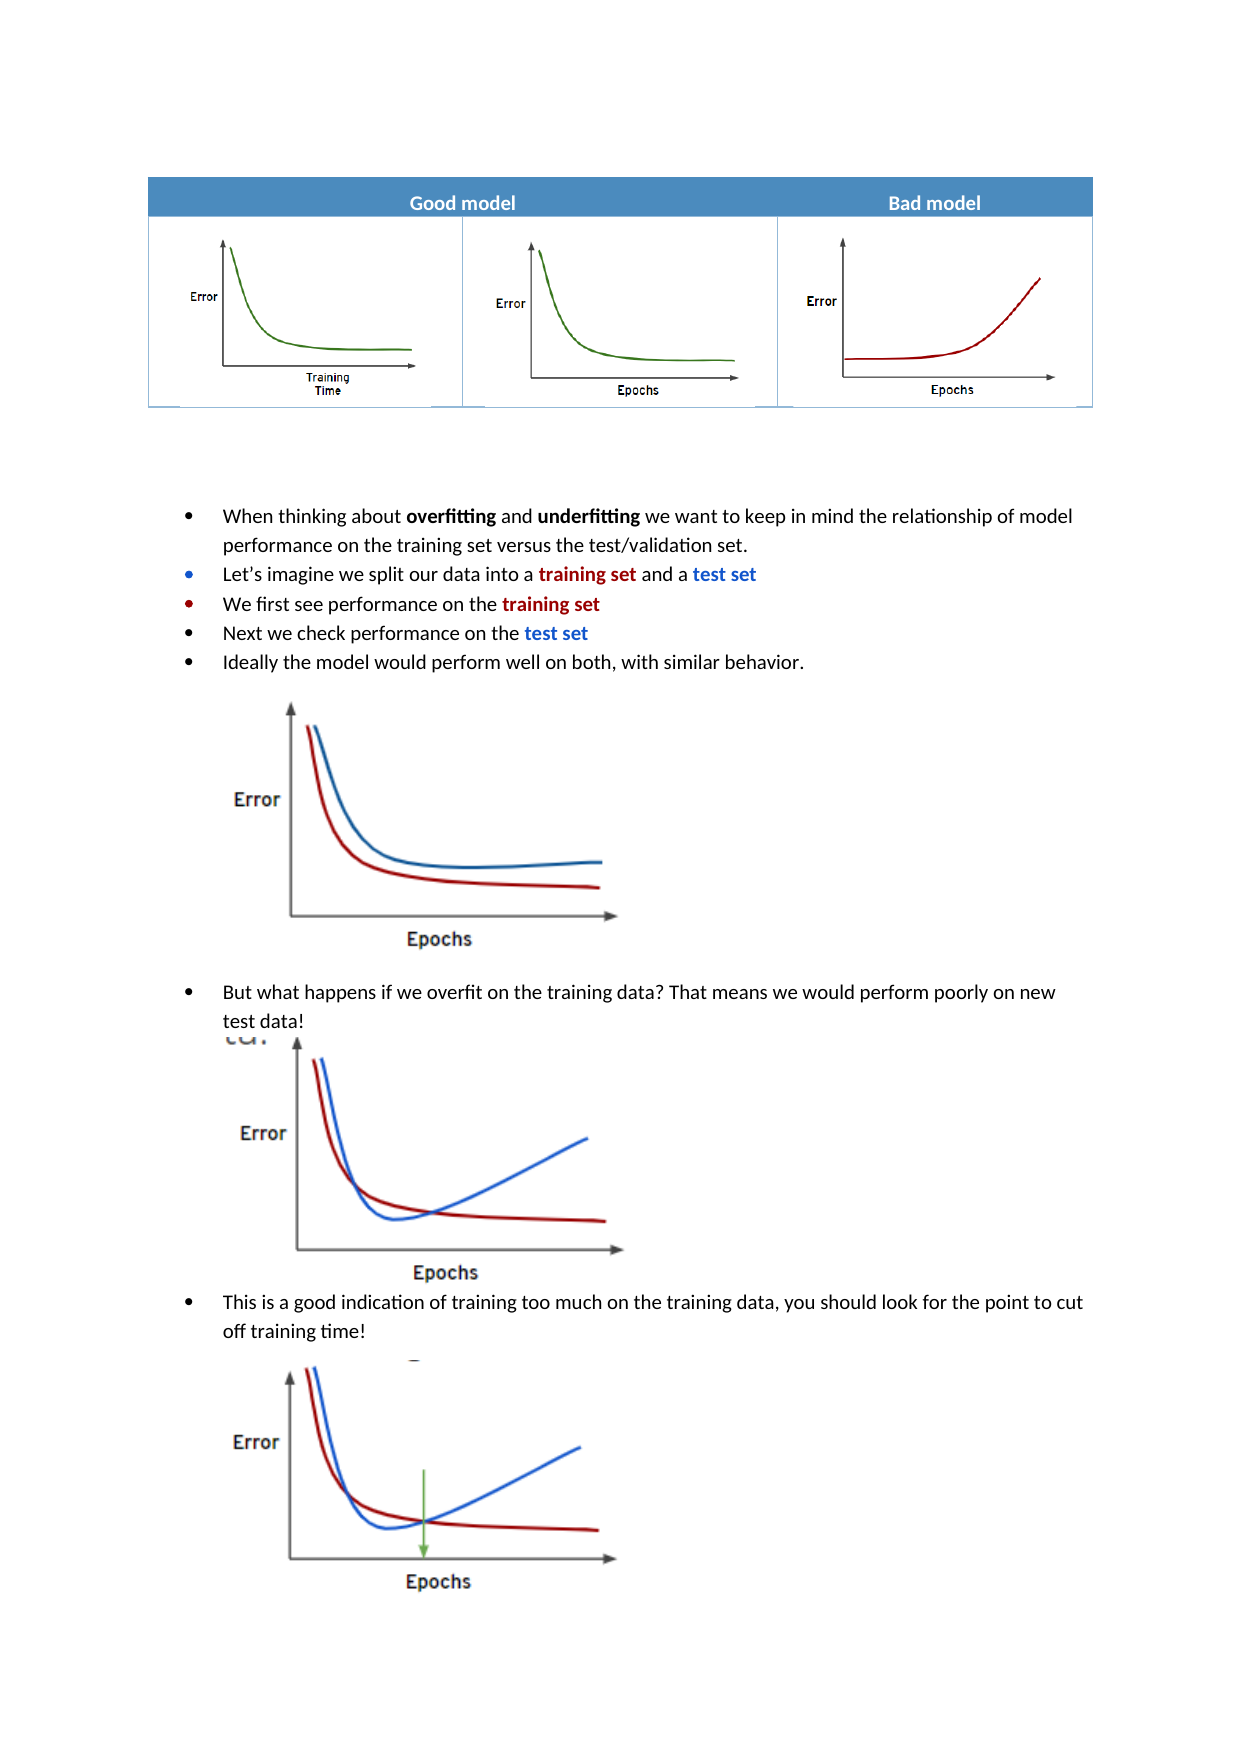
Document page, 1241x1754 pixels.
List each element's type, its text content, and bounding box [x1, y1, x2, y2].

list Let’s imagine we split our data into a training set and a test set [185, 562, 1093, 587]
picture [222, 678, 648, 976]
table_header Bad model [778, 178, 1092, 216]
picture [485, 229, 755, 407]
list Next we check performance on the test set [185, 620, 1093, 645]
table_cell [778, 217, 1092, 406]
table_cell [149, 217, 462, 406]
picture [180, 229, 431, 407]
table_cell [463, 217, 777, 406]
list When thinking about overfitting and underfitting we want to keep in mind the relationship of model performance on the training set versus the test/validation set. [185, 503, 1093, 558]
list This is a good indication of training too much on the training data, you should look for the point to cut off training time! [185, 1289, 1093, 1344]
list We first see performance on the training set [185, 591, 1093, 616]
picture [222, 1037, 665, 1286]
table_header Good model [149, 178, 777, 216]
list Ideally the model would perform well on both, with similar behavior. [185, 649, 1093, 674]
list But what happens if we overfit on the training data? That means we would perform poorly on new test data! [185, 979, 1093, 1033]
picture [221, 1360, 636, 1606]
picture [793, 229, 1077, 407]
